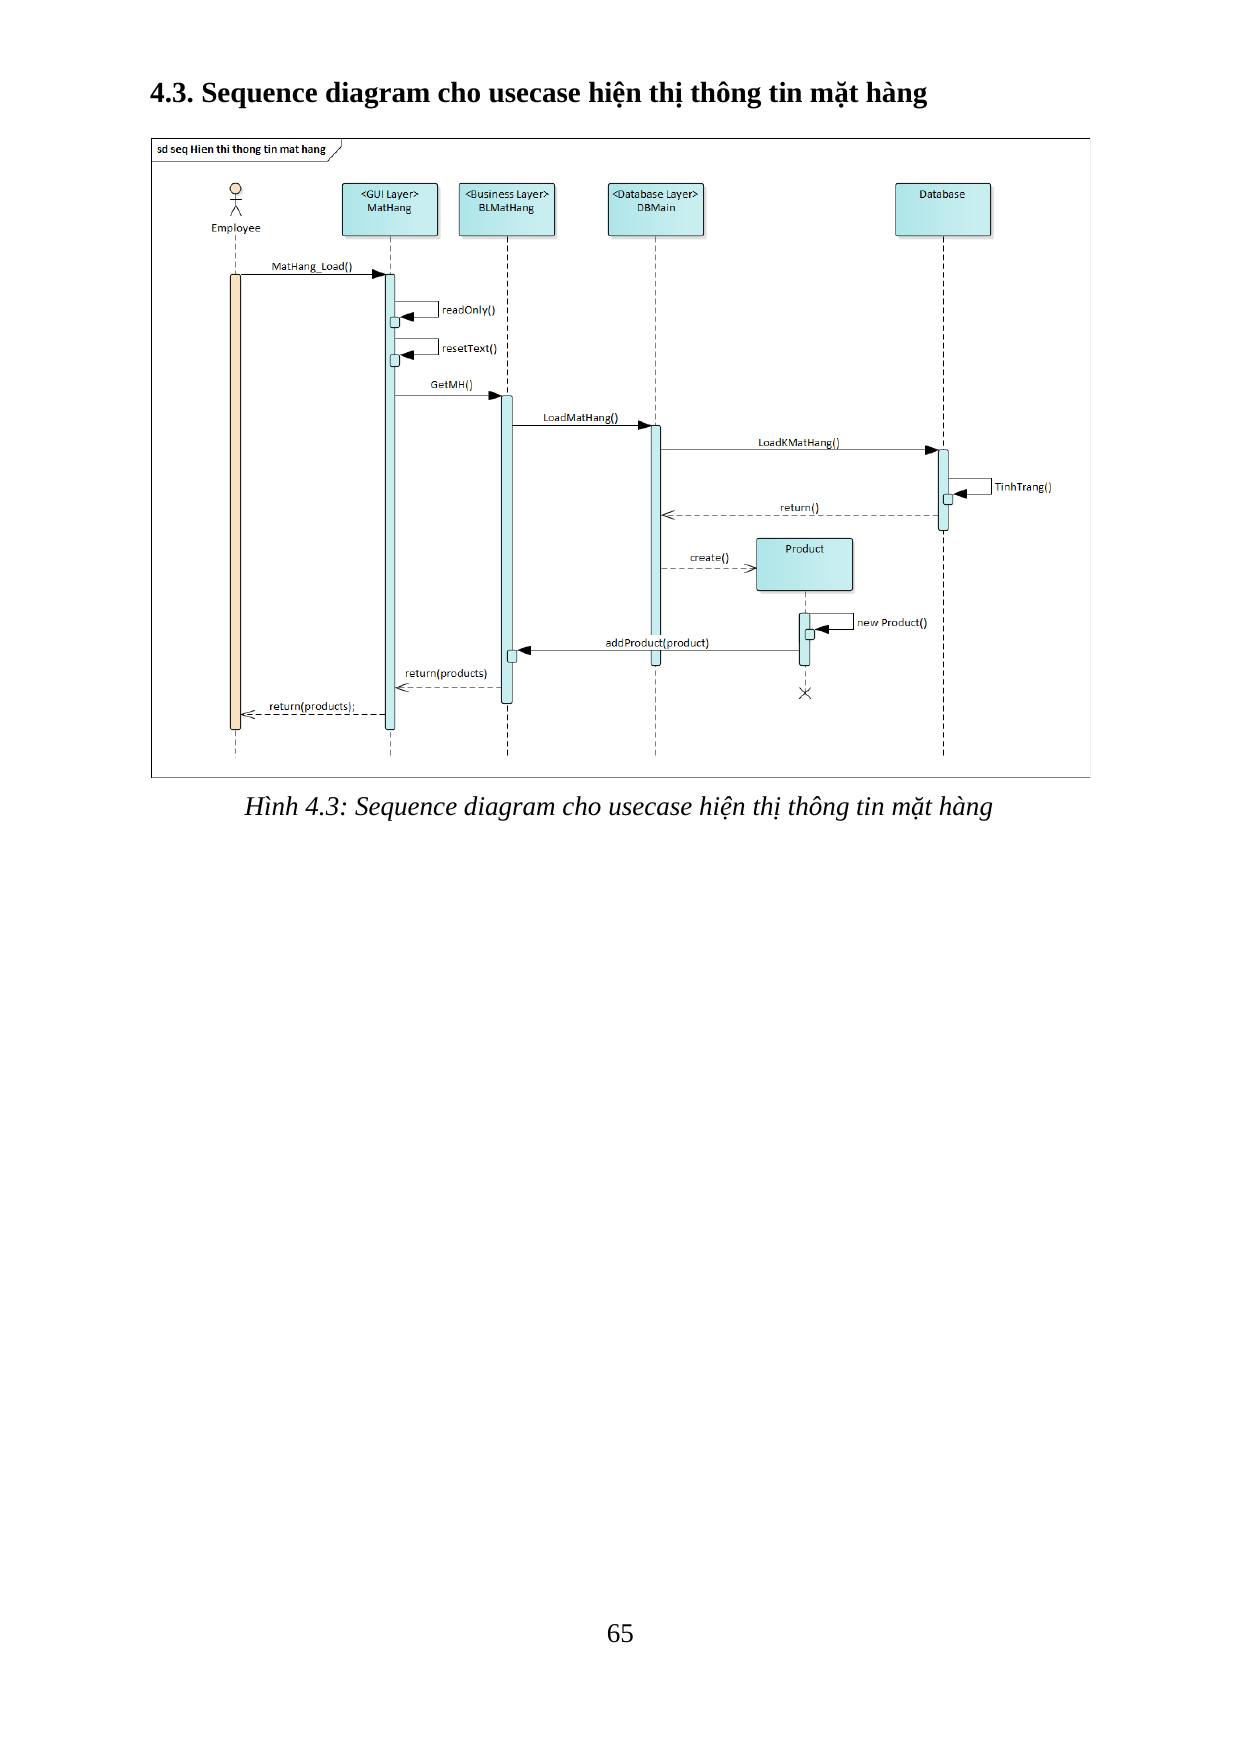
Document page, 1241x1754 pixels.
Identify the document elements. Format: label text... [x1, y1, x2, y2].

picture [150, 137, 1091, 778]
subtitle 4.3. Sequence diagram cho usecase hiện thị thông tin mặt hàng [150, 75, 1090, 108]
subtitle Hình 4.3: Sequence diagram cho usecase hiện thị thông tin mặt hàng [150, 790, 1090, 821]
